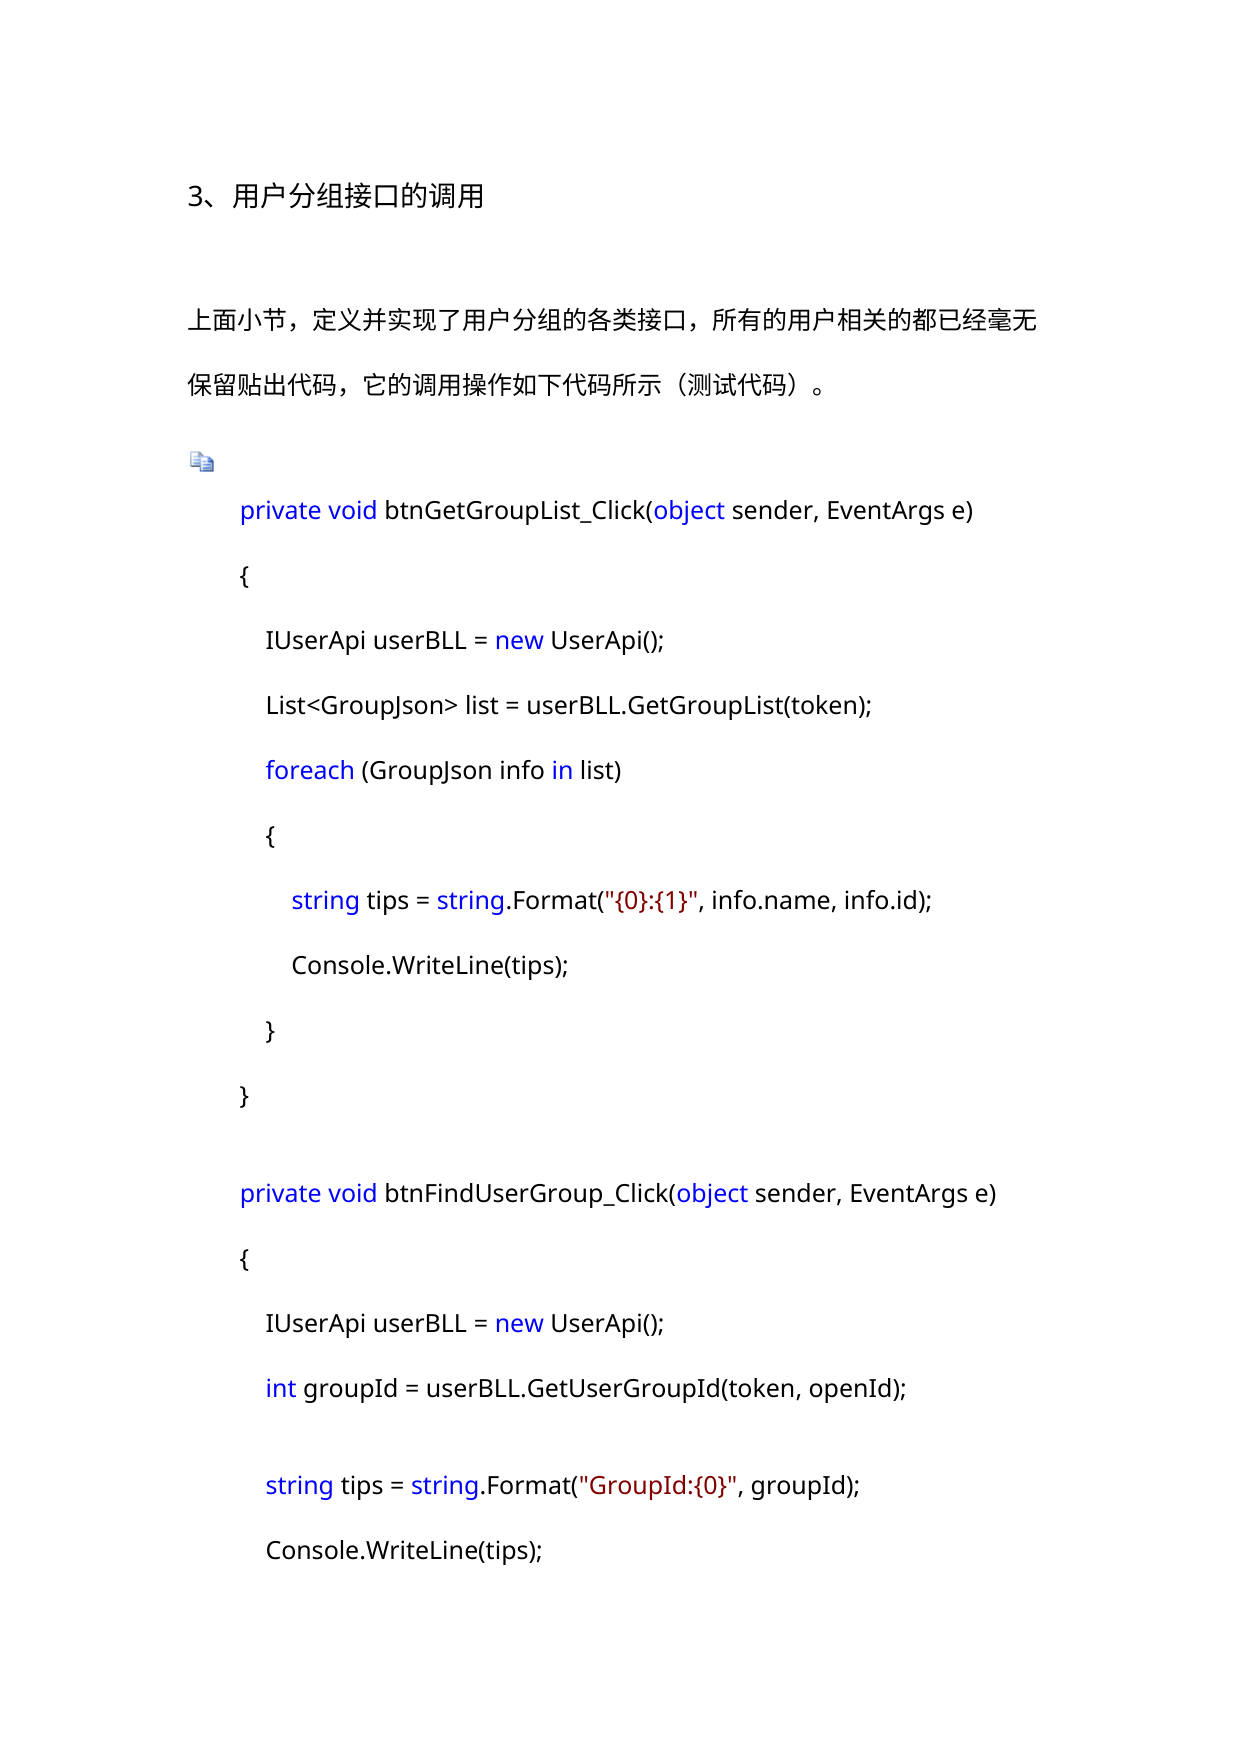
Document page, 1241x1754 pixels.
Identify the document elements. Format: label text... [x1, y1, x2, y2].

text string tips = string.Format("GroupId:{0}", groupId); [187, 1453, 1053, 1518]
text Console.WriteLine(tips); [187, 1518, 1053, 1583]
subtitle 3、用户分组接口的调用 [187, 162, 1053, 227]
text private void btnGetGroupList_Click(object sender, EventArgs e) [187, 478, 1053, 543]
text foreach (GroupJson info in list) [187, 738, 1053, 803]
text { [187, 1225, 1053, 1290]
text { [187, 803, 1053, 868]
text { [187, 543, 1053, 608]
text int groupId = userBLL.GetUserGroupId(token, openId); [187, 1355, 1053, 1420]
text List<GroupJson> list = userBLL.GetGroupList(token); [187, 673, 1053, 738]
text private void btnFindUserGroup_Click(object sender, EventArgs e) [187, 1160, 1053, 1225]
text 上面小节，定义并实现了用户分组的各类接口，所有的用户相关的都已经毫无保留贴出代码，它的调用操作如下代码所示（测试代码）。 [187, 286, 1053, 416]
text Console.WriteLine(tips); [187, 933, 1053, 998]
text IUserApi userBLL = new UserApi(); [187, 608, 1053, 673]
text } [187, 998, 1053, 1063]
picture [187, 445, 219, 477]
text string tips = string.Format("{0}:{1}", info.name, info.id); [187, 868, 1053, 933]
text } [187, 1063, 1053, 1128]
text IUserApi userBLL = new UserApi(); [187, 1290, 1053, 1355]
